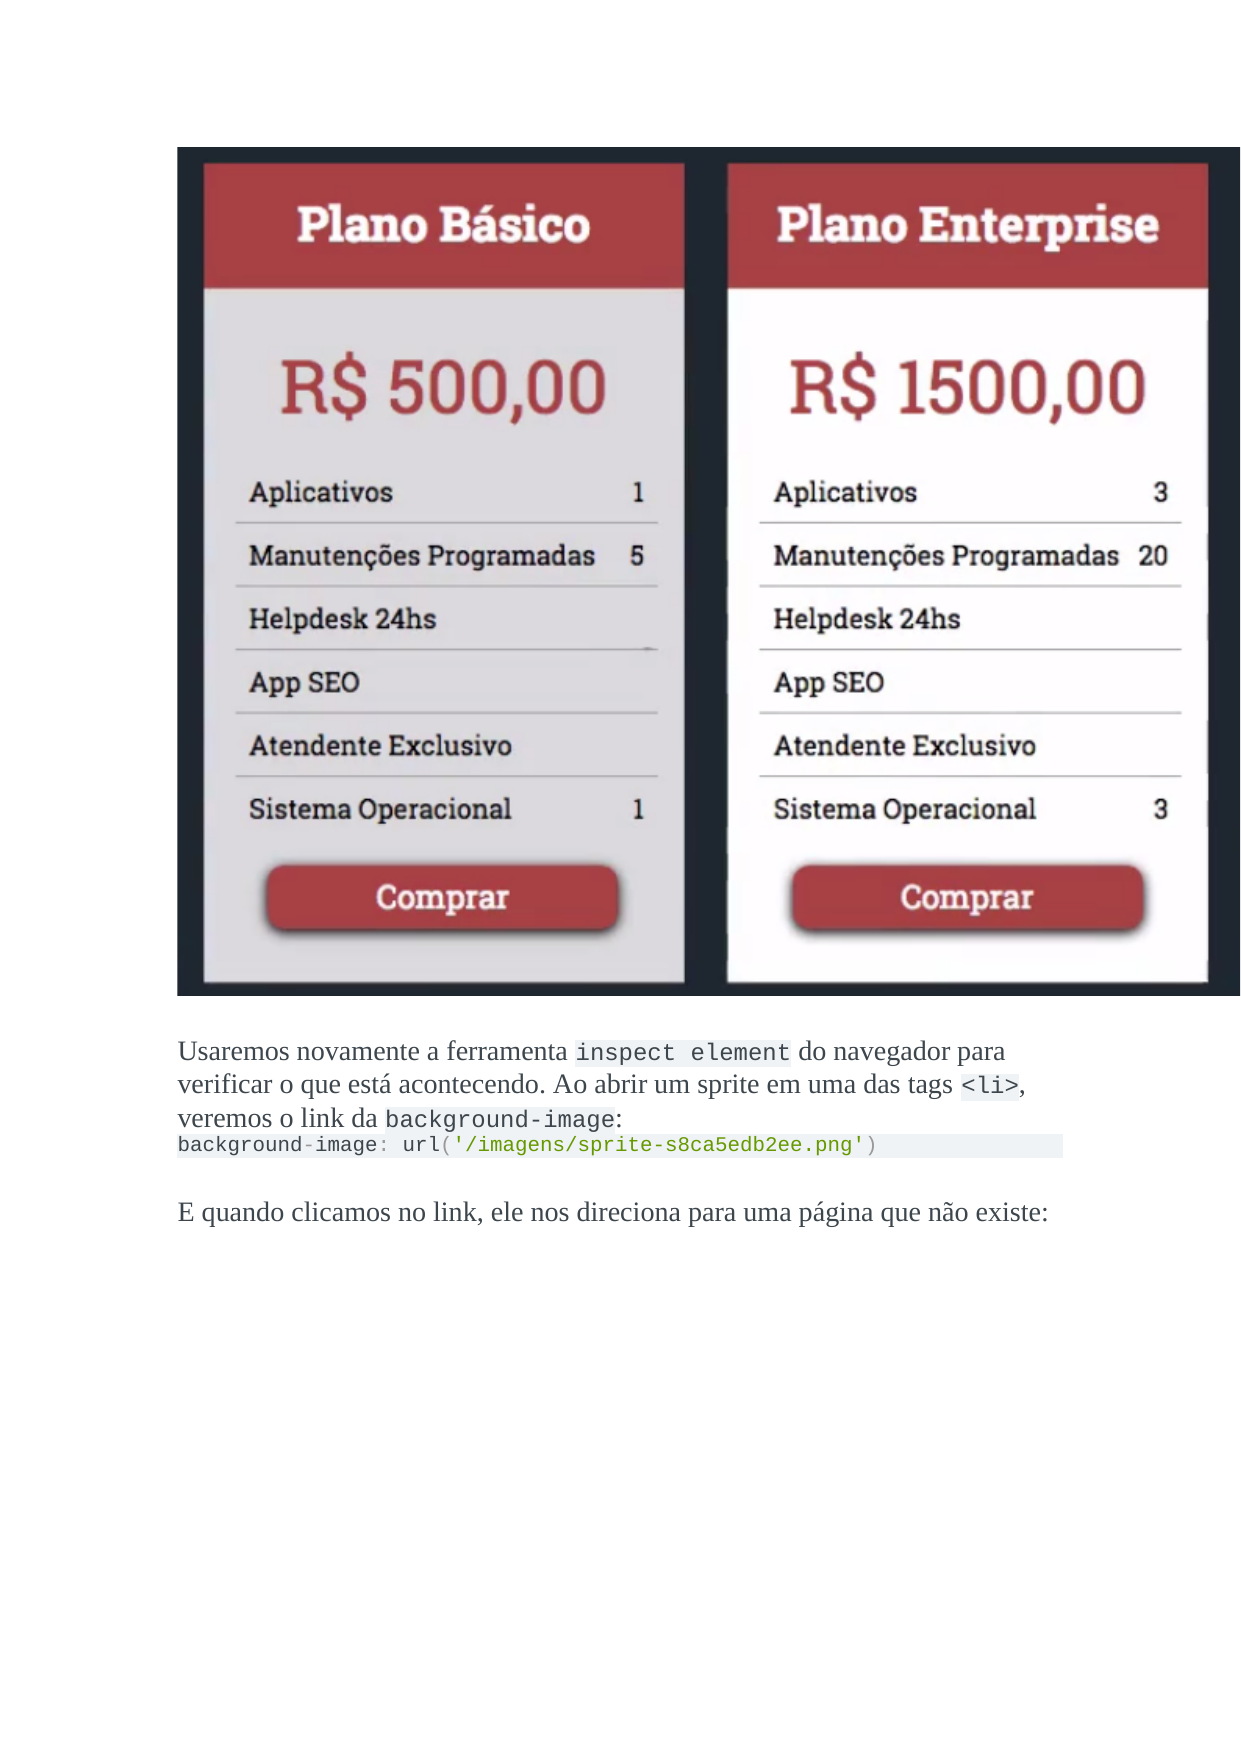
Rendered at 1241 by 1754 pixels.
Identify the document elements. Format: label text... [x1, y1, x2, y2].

text E quando clicamos no link, ele nos direciona para uma página que não existe: [177, 1195, 1063, 1228]
text Usaremos novamente a ferramenta inspect element do navegador para verificar o que está acontecendo. Ao abrir um sprite em uma das tags <li>, veremos o link da background-image: [177, 1033, 1063, 1134]
text background-image: url('/imagens/sprite-s8ca5edb2ee.png') [177, 1134, 1063, 1158]
picture [177, 147, 1241, 996]
